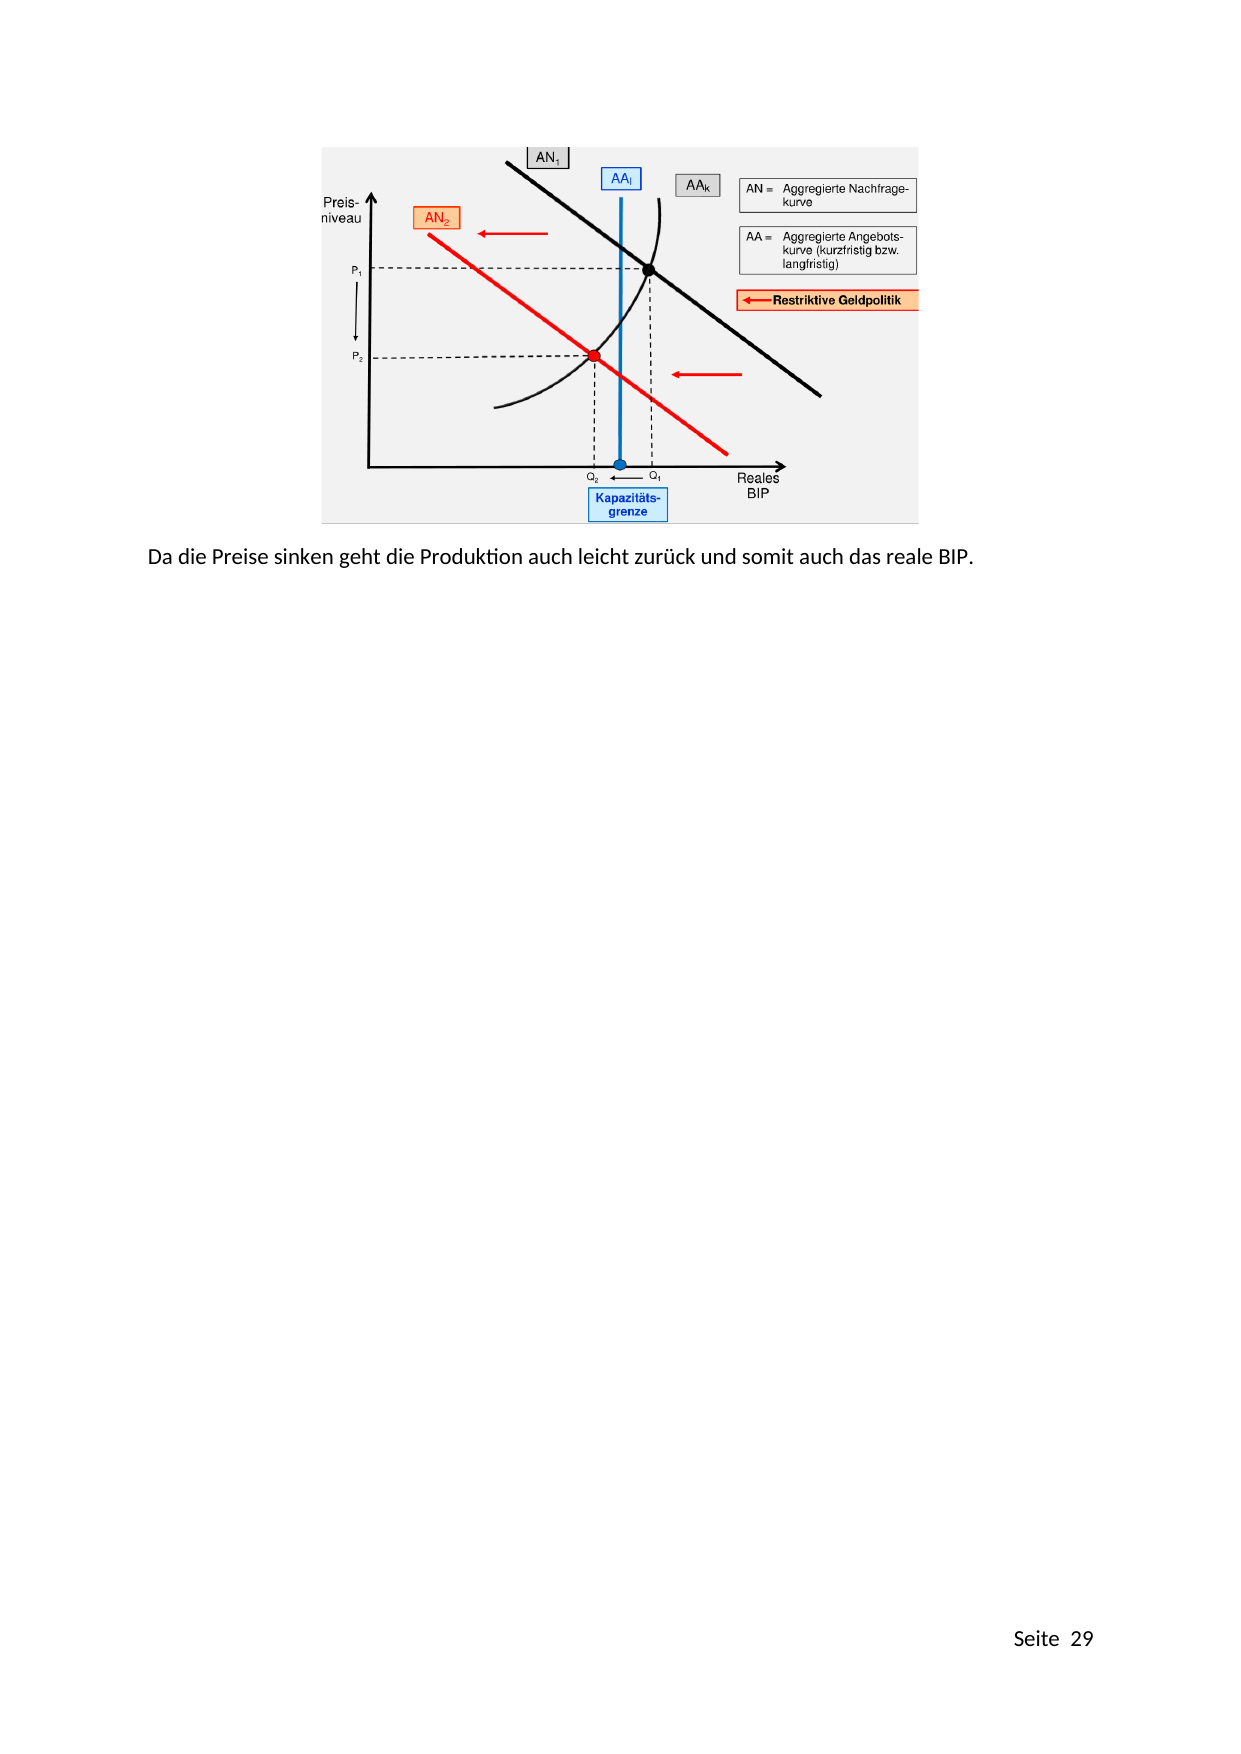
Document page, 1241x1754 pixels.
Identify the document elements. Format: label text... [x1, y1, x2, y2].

text Da die Preise sinken geht die Produktion auch leicht zurück und somit auch das reale BIP. [148, 542, 1093, 570]
picture [321, 147, 919, 524]
